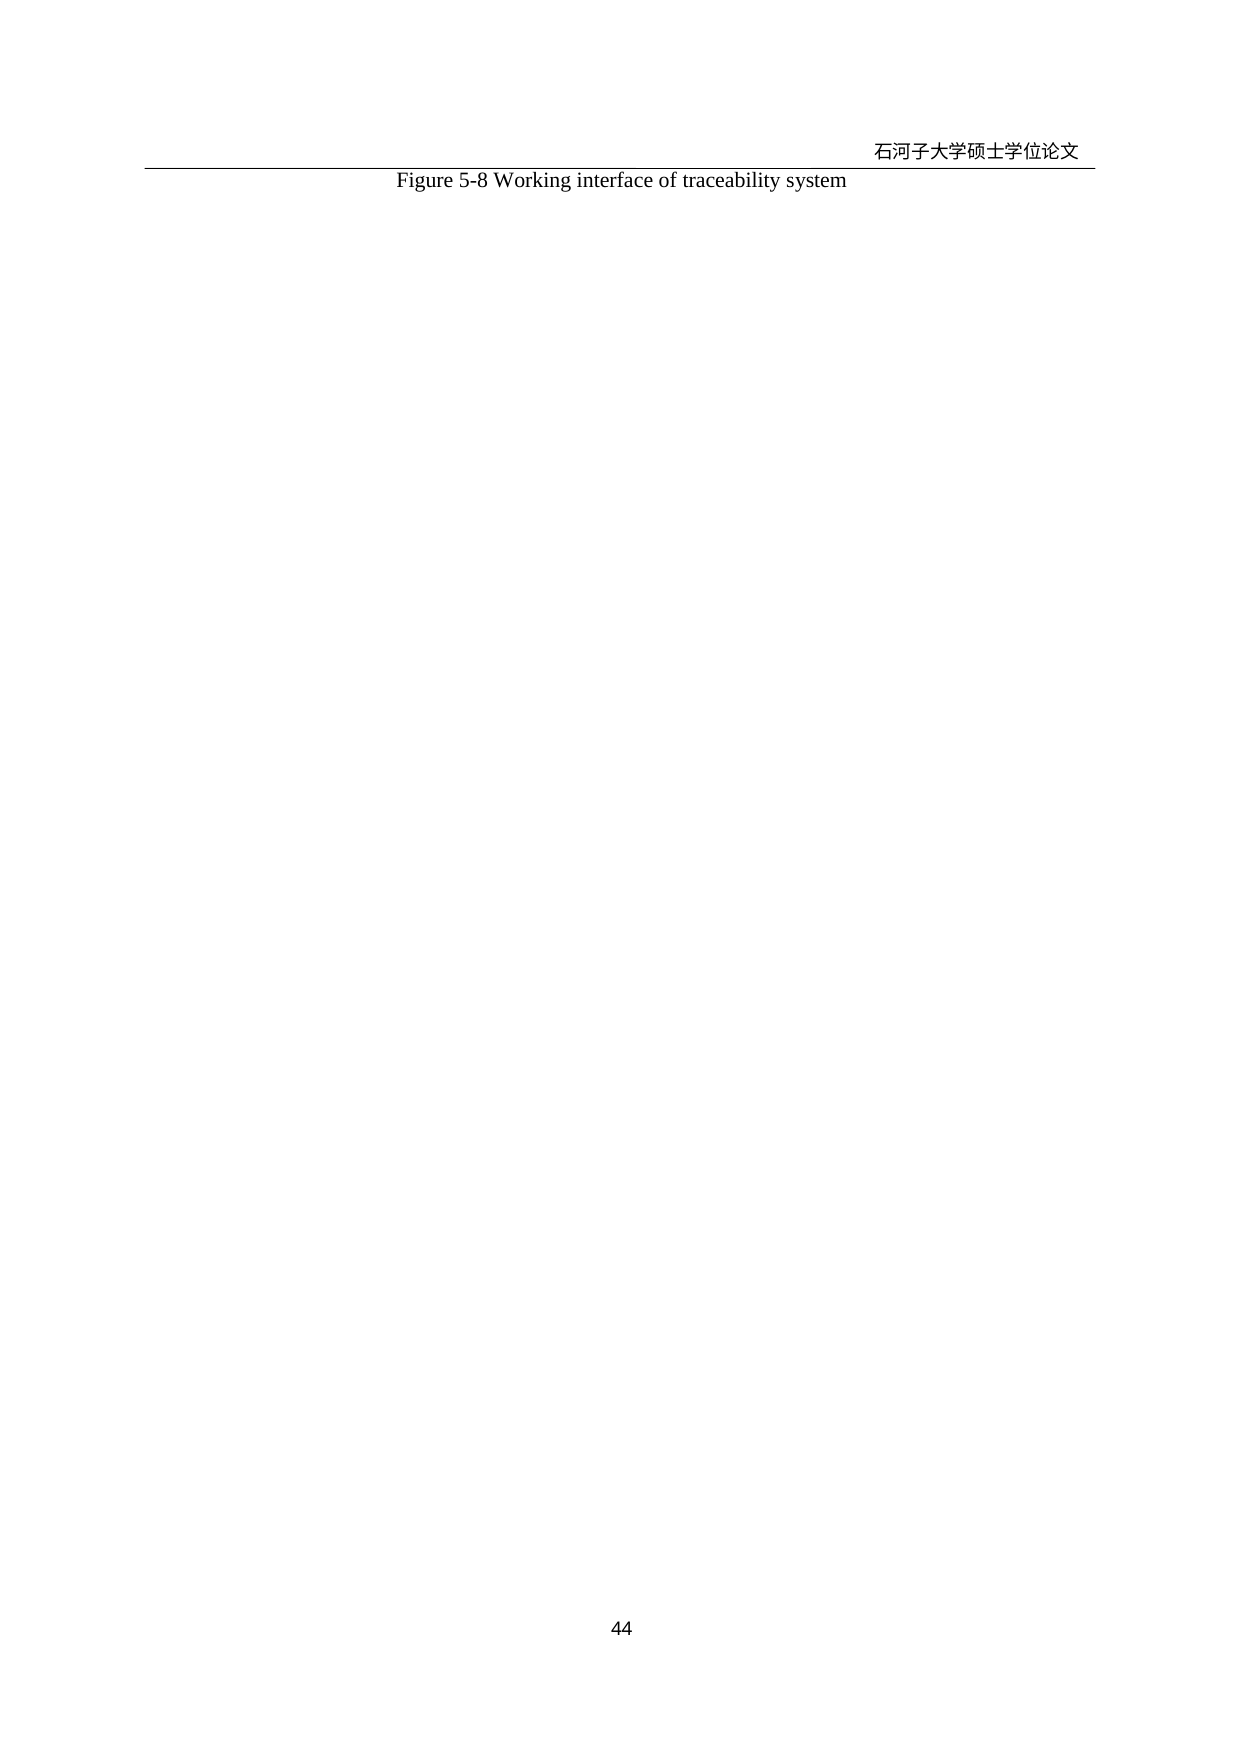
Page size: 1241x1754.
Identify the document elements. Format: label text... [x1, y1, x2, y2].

text Figure 5-8 Working interface of traceability system [396, 171, 1125, 191]
